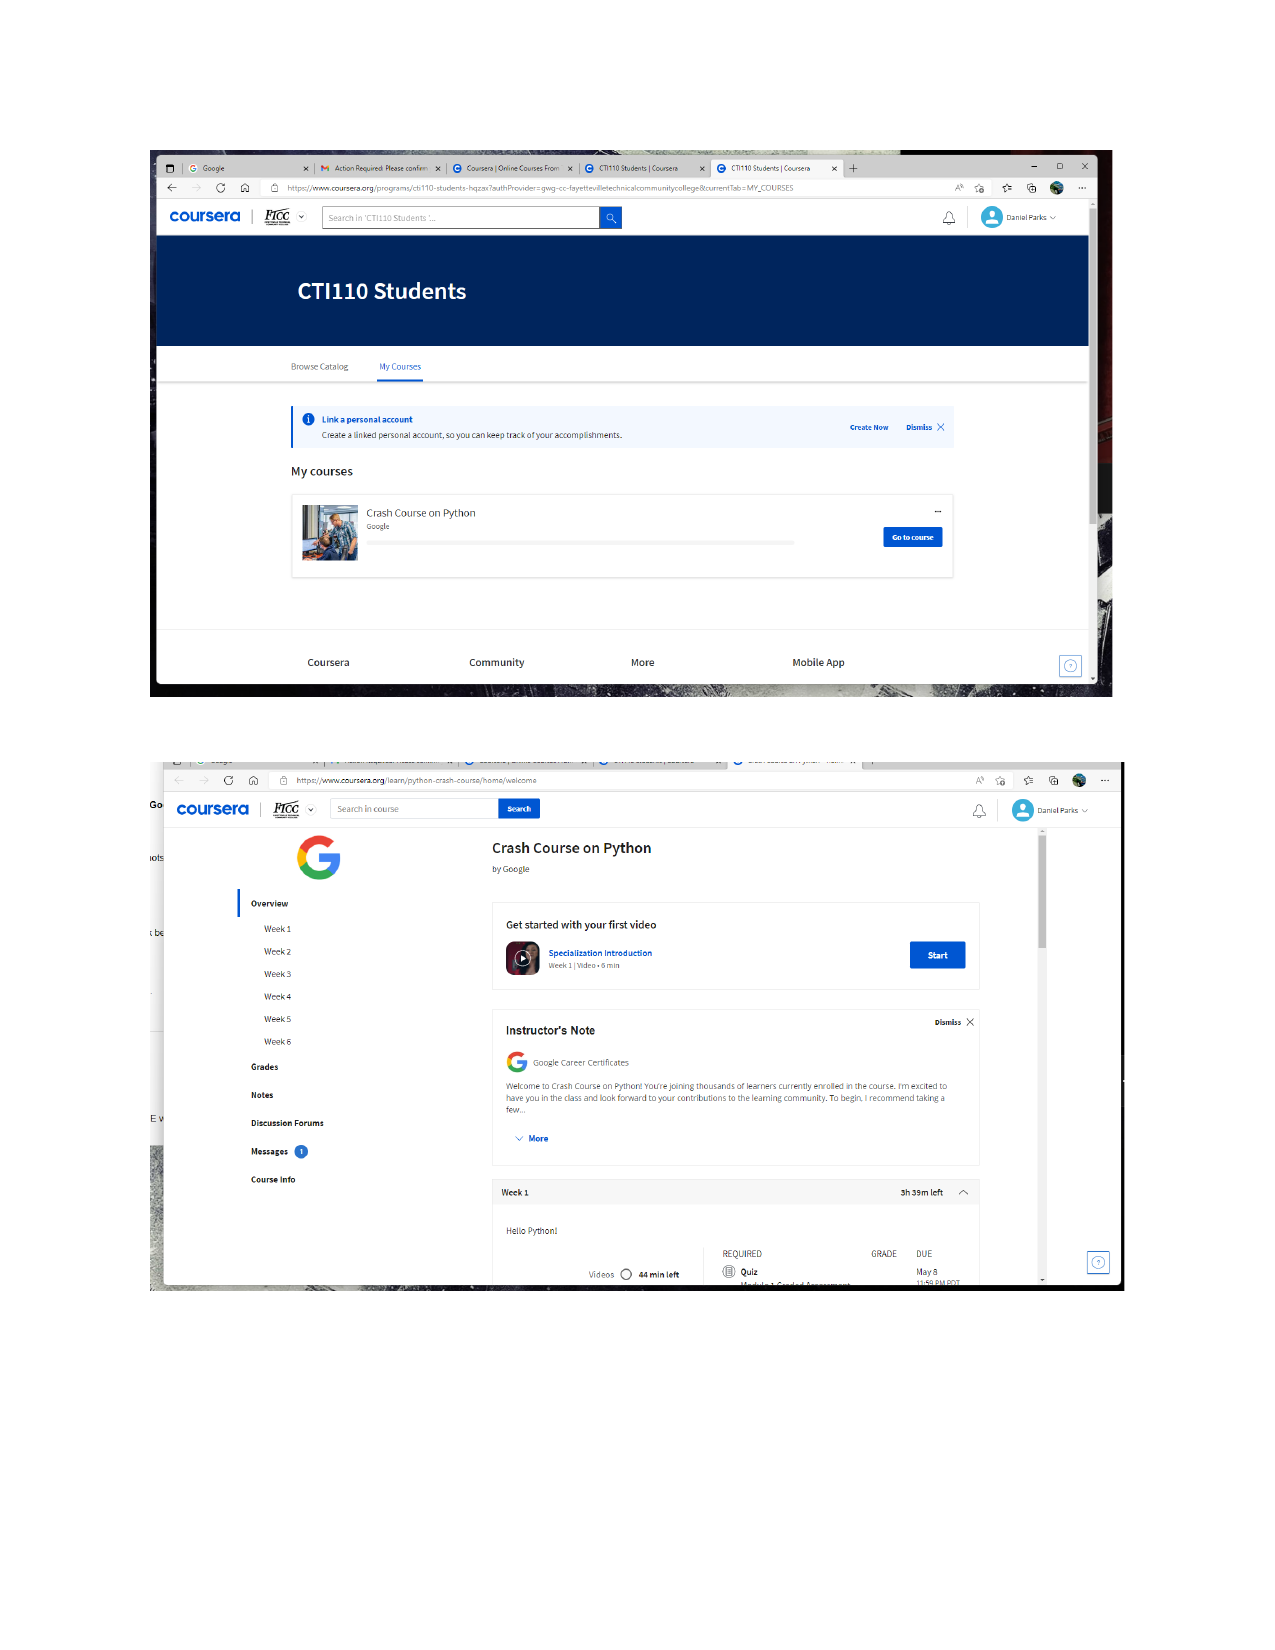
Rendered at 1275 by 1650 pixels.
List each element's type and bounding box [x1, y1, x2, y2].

picture [150, 150, 1113, 697]
picture [150, 762, 1125, 1291]
